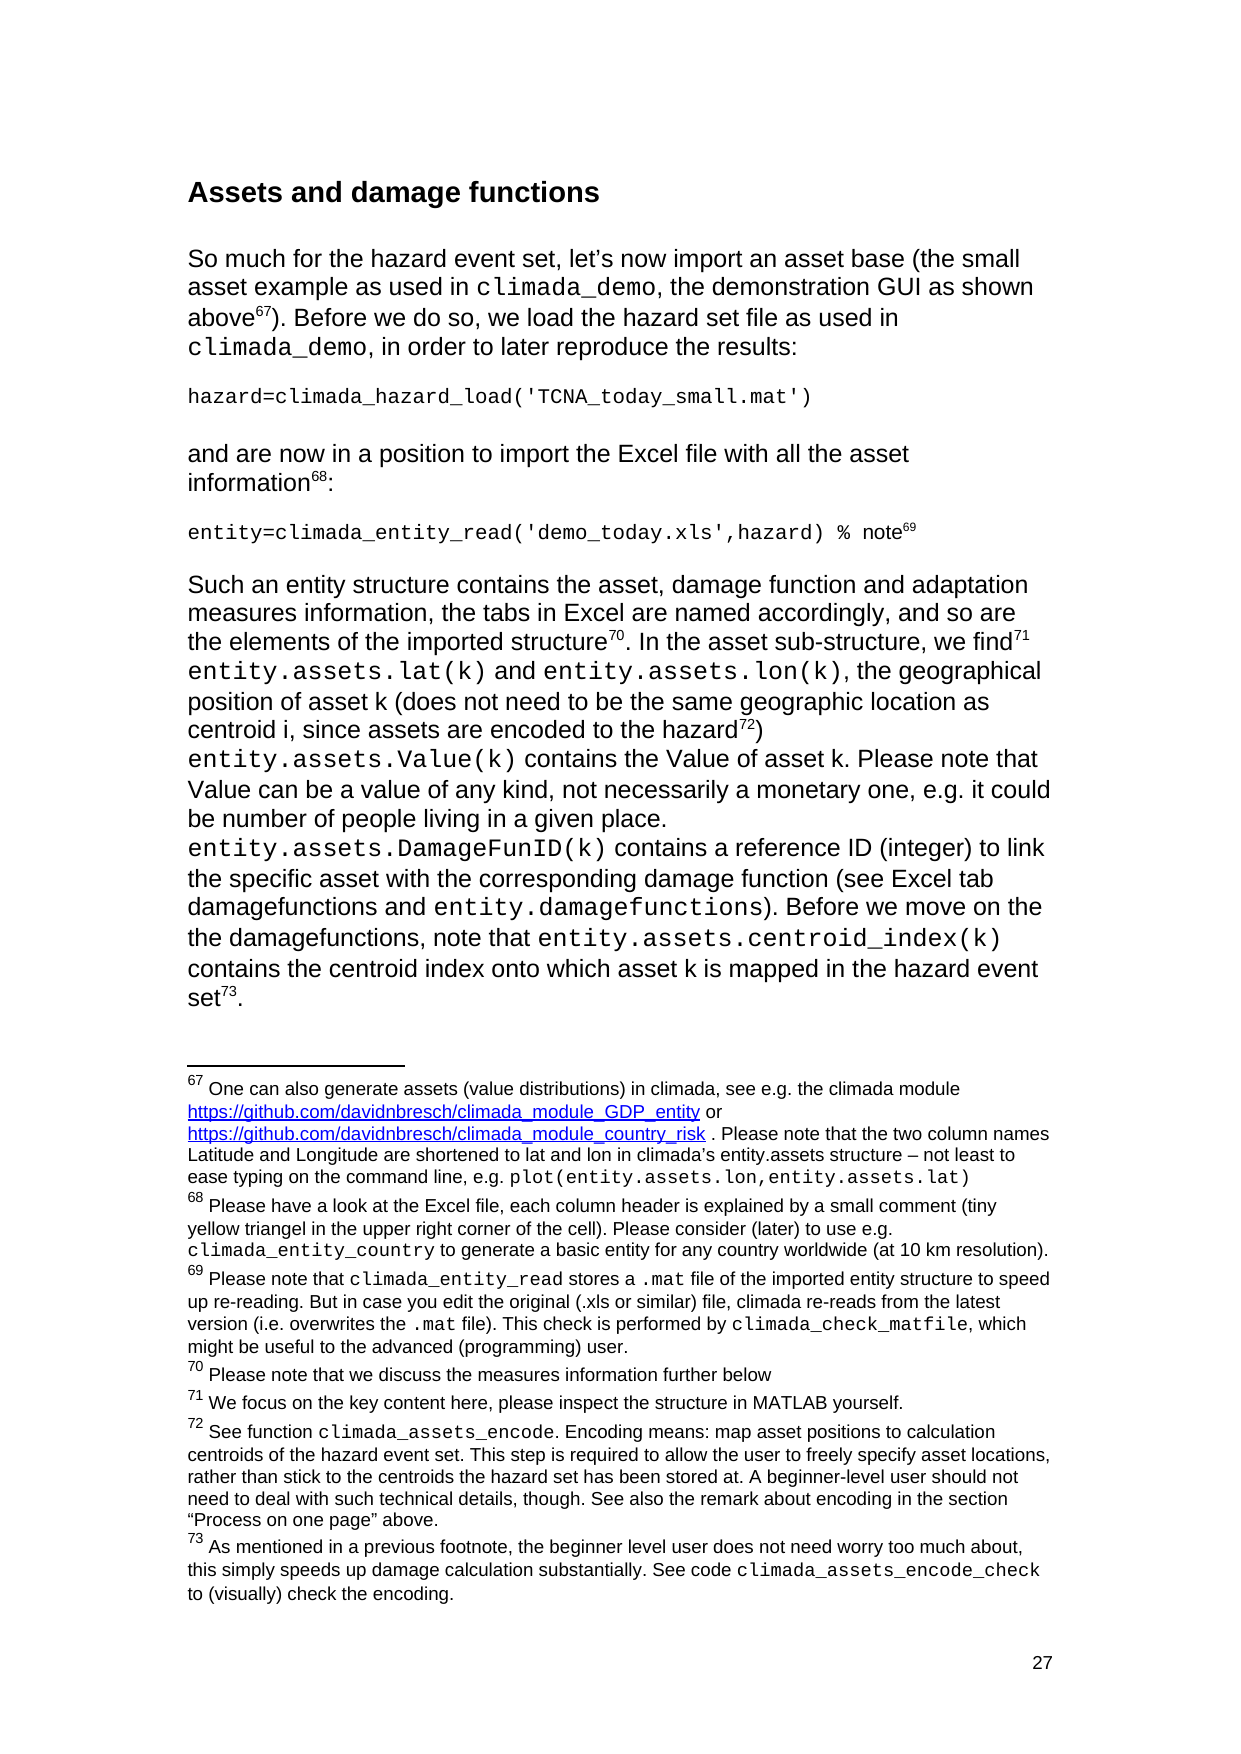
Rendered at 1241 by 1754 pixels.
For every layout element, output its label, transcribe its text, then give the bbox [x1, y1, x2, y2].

text So much for the hazard event set, let’s now import an asset base (the small asset example as used in climada_demo, the demonstration GUI as shown above). Before we do so, we load the hazard set file as used in climada_demo, in order to later reproduce the results: [187, 243, 1053, 363]
text Such an entity structure contains the asset, damage function and adaptation measures information, the tabs in Excel are named accordingly, and so are the elements of the imported structure. In the asset sub-structure, we find entity.assets.lat(k) and entity.assets.lon(k), the geographical position of asset k (does not need to be the same geographic location as centroid i, since assets are encoded to the hazard) entity.assets.Value(k) contains the Value of asset k. Please note that Value can be a value of any kind, not necessarily a monetary one, e.g. it could be number of people living in a given place. entity.assets.DamageFunID(k) contains a reference ID (integer) to link the specific asset with the corresponding damage function (see Excel tab damagefunctions and entity.damagefunctions). Before we move on the the damagefunctions, note that entity.assets.centroid_index(k) contains the centroid index onto which asset k is mapped in the hazard event set. [187, 569, 1053, 1012]
text hazard=climada_hazard_load('TCNA_today_small.mat') [187, 387, 1053, 410]
text entity=climada_entity_read('demo_today.xls',hazard) % note [187, 520, 1053, 546]
text and are now in a position to import the Excel file with all the asset information: [187, 439, 1053, 496]
subtitle Assets and damage functions [187, 175, 1053, 208]
